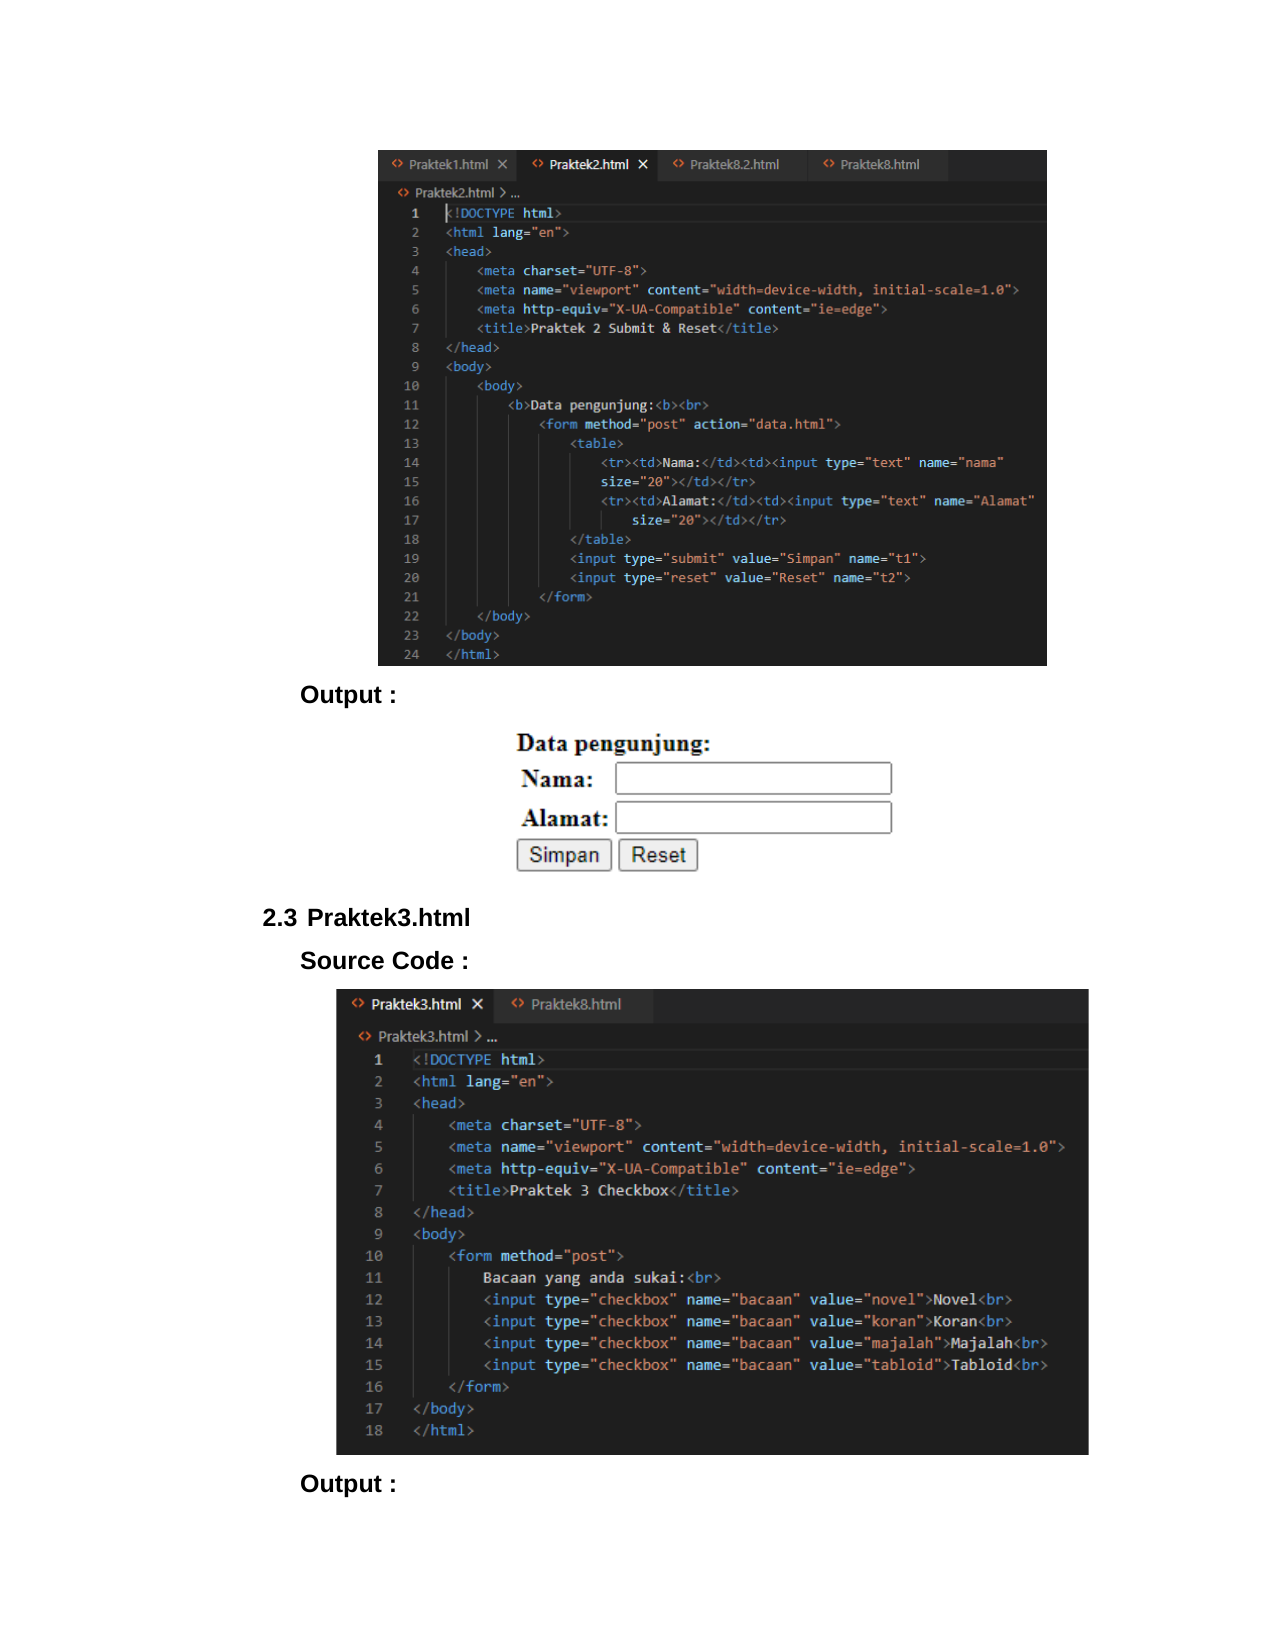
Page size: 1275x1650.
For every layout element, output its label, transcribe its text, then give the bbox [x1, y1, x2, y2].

list Output : [300, 1469, 1125, 1498]
picture [378, 150, 1047, 666]
list Output : [300, 680, 1125, 709]
list Praktek3.html [262, 903, 1125, 932]
picture [506, 723, 919, 889]
list Source Code : [300, 946, 1125, 975]
picture [336, 989, 1089, 1455]
